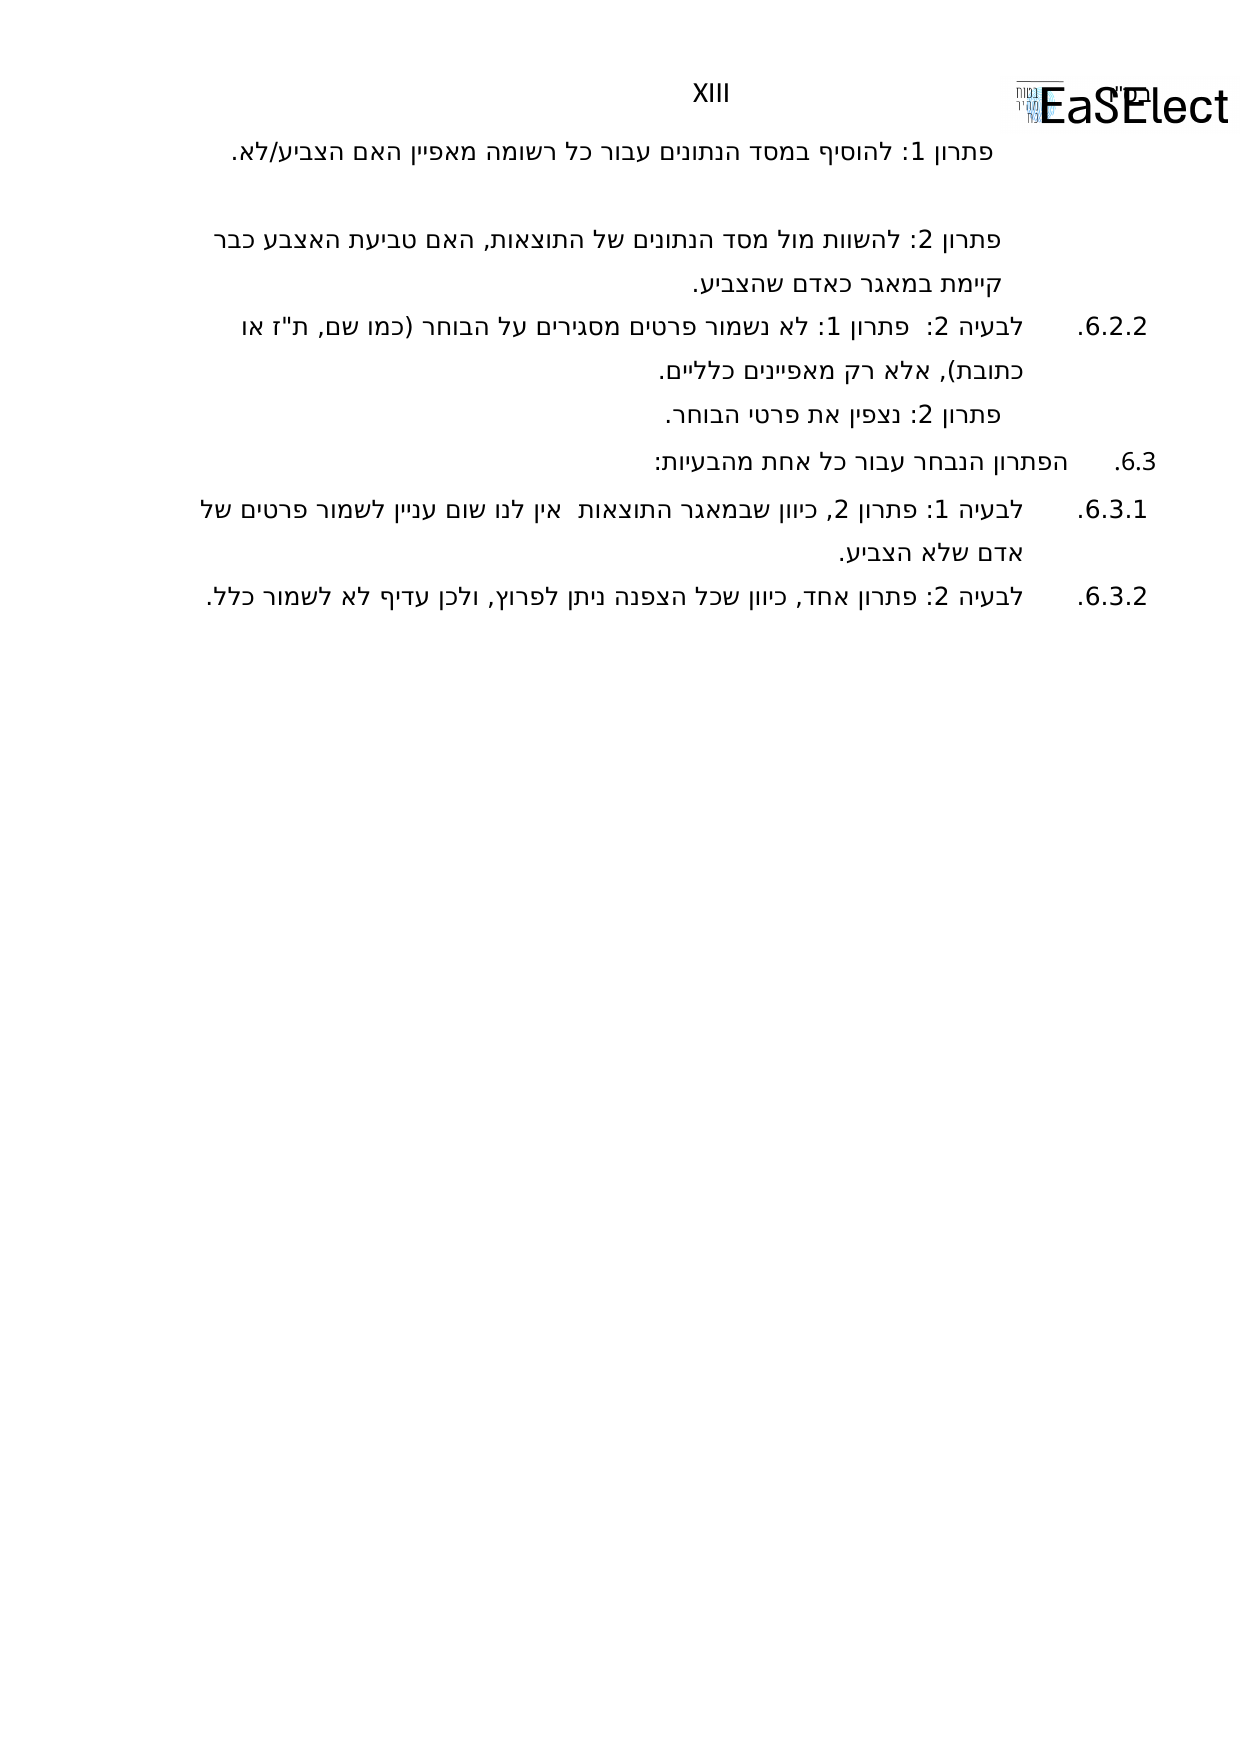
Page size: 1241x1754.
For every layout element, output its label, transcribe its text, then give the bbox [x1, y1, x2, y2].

subtitle לבעיה 2: פתרון אחד, כיוון שכל הצפנה ניתן לפרוץ, ולכן עדיף לא לשמור כלל. [177, 582, 1077, 611]
subtitle לבעיה 1: פתרון 2, כיוון שבמאגר התוצאות אין לנו שום עניין לשמור פרטים של אדם שלא הצביע. [177, 495, 1077, 568]
picture [1000, 76, 1240, 134]
subtitle הפתרון הנבחר עבור כל אחת מהבעיות: [177, 444, 1114, 478]
text פתרון 2: נצפין את פרטי הבוחר. [177, 400, 1106, 429]
text פתרון 2: להשוות מול מסד הנתונים של התוצאות, האם טביעת האצבע כבר קיימת במאגר כאדם שהצביע. [177, 225, 1018, 298]
subtitle לבעיה 2: פתרון 1: לא נשמור פרטים מסגירים על הבוחר (כמו שם, ת"ז או כתובת), אלא רק מאפיינים כלליים. [177, 312, 1077, 385]
subtitle פתרון 1: להוסיף במסד הנתונים עבור כל רשומה מאפיין האם הצביע/לא. [177, 137, 1024, 210]
